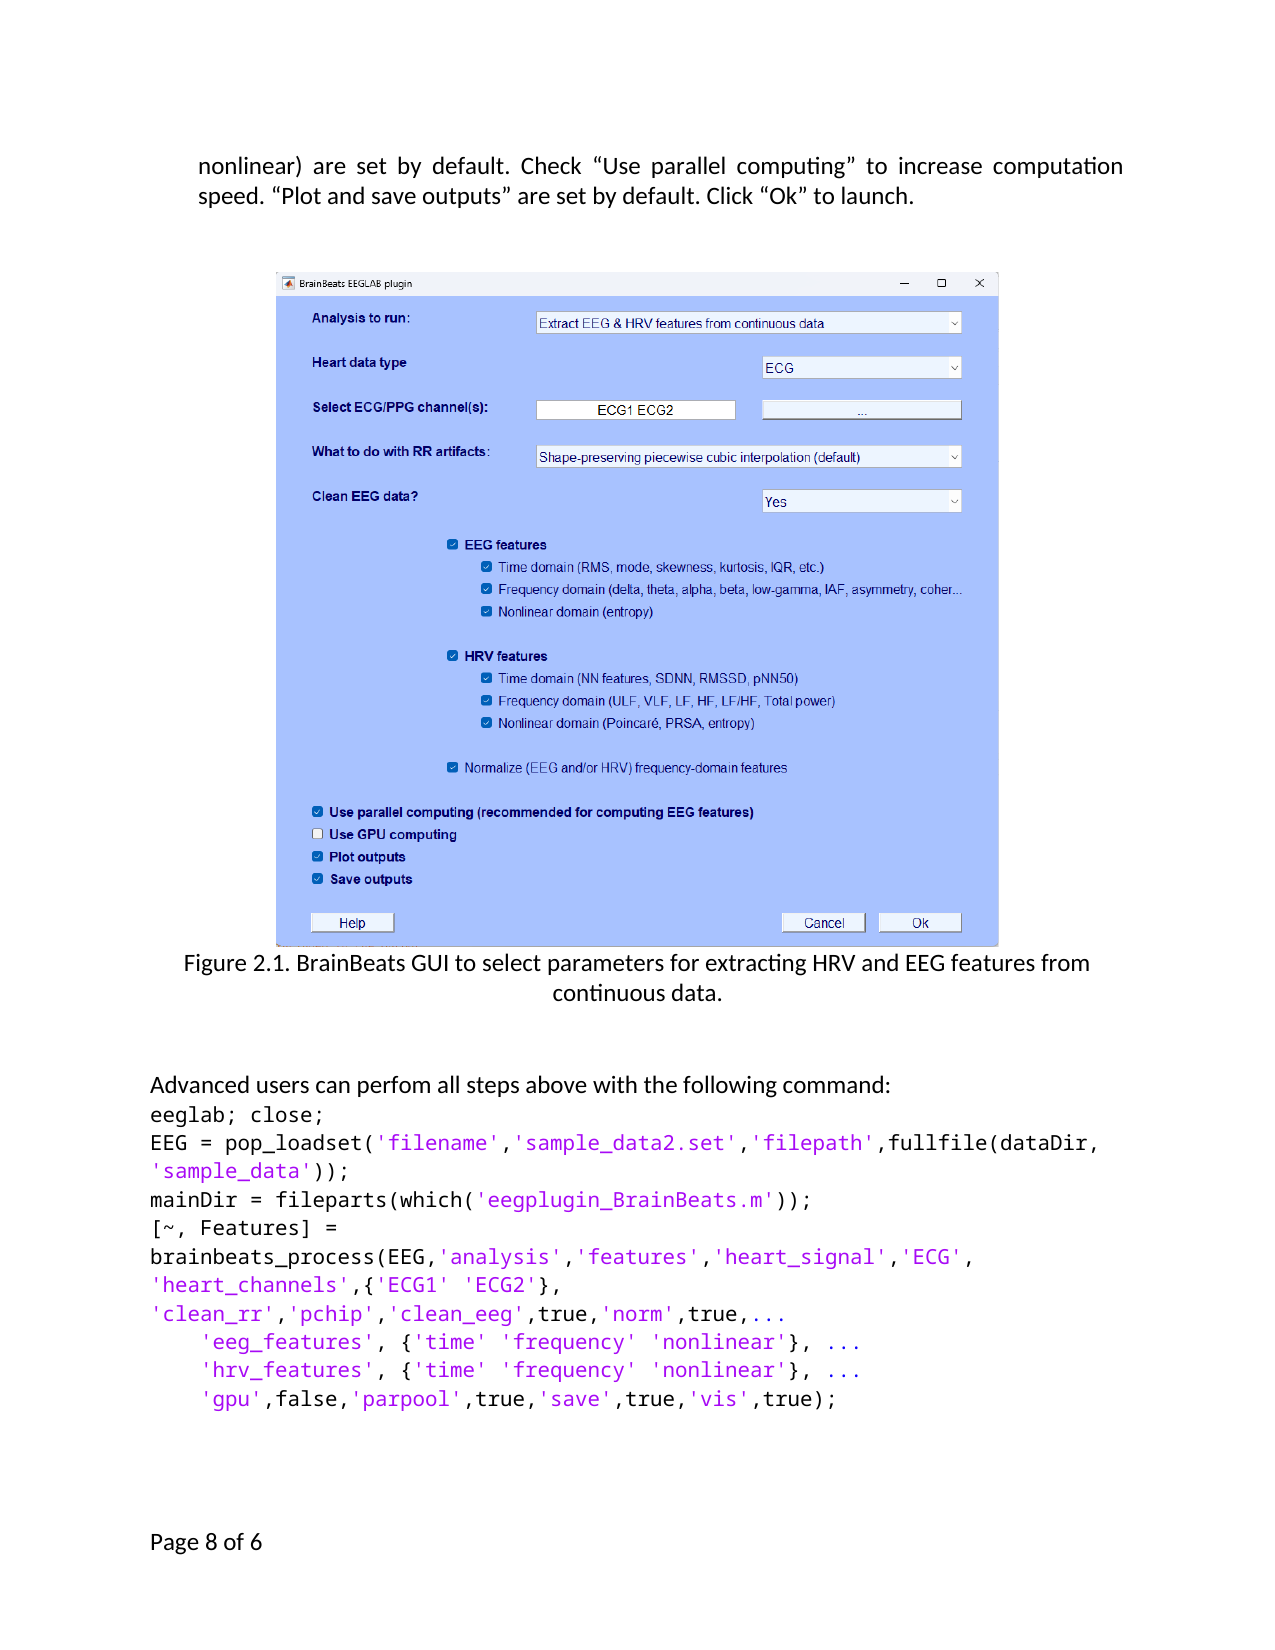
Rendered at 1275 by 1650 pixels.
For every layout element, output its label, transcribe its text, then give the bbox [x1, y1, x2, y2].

text [~, Features] = brainbeats_process(EEG,'analysis','features','heart_signal','ECG', 'heart_channels',{'ECG1' 'ECG2'}, 'clean_rr','pchip','clean_eeg',true,'norm',true,... [150, 1213, 1125, 1327]
text Figure 2.1. BrainBeats GUI to select parameters for extracting HRV and EEG features from continuous data. [150, 947, 1125, 1008]
text 'eeg_features', {'time' 'frequency' 'nonlinear'}, ... [150, 1327, 1125, 1356]
text mainDir = fileparts(which('eegplugin_BrainBeats.m')); [150, 1185, 1125, 1213]
text 'hrv_features', {'time' 'frequency' 'nonlinear'}, ... [150, 1356, 1125, 1384]
text Advanced users can perfom all steps above with the following command: [150, 1069, 1125, 1100]
text EEG = pop_loadset('filename','sample_data2.set','filepath',fullfile(dataDir, 'sample_data')); [150, 1128, 1125, 1185]
picture [276, 272, 999, 947]
text 'gpu',false,'parpool',true,'save',true,'vis',true); [150, 1384, 1125, 1412]
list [150, 150, 1125, 211]
text eeglab; close; [150, 1100, 1125, 1128]
